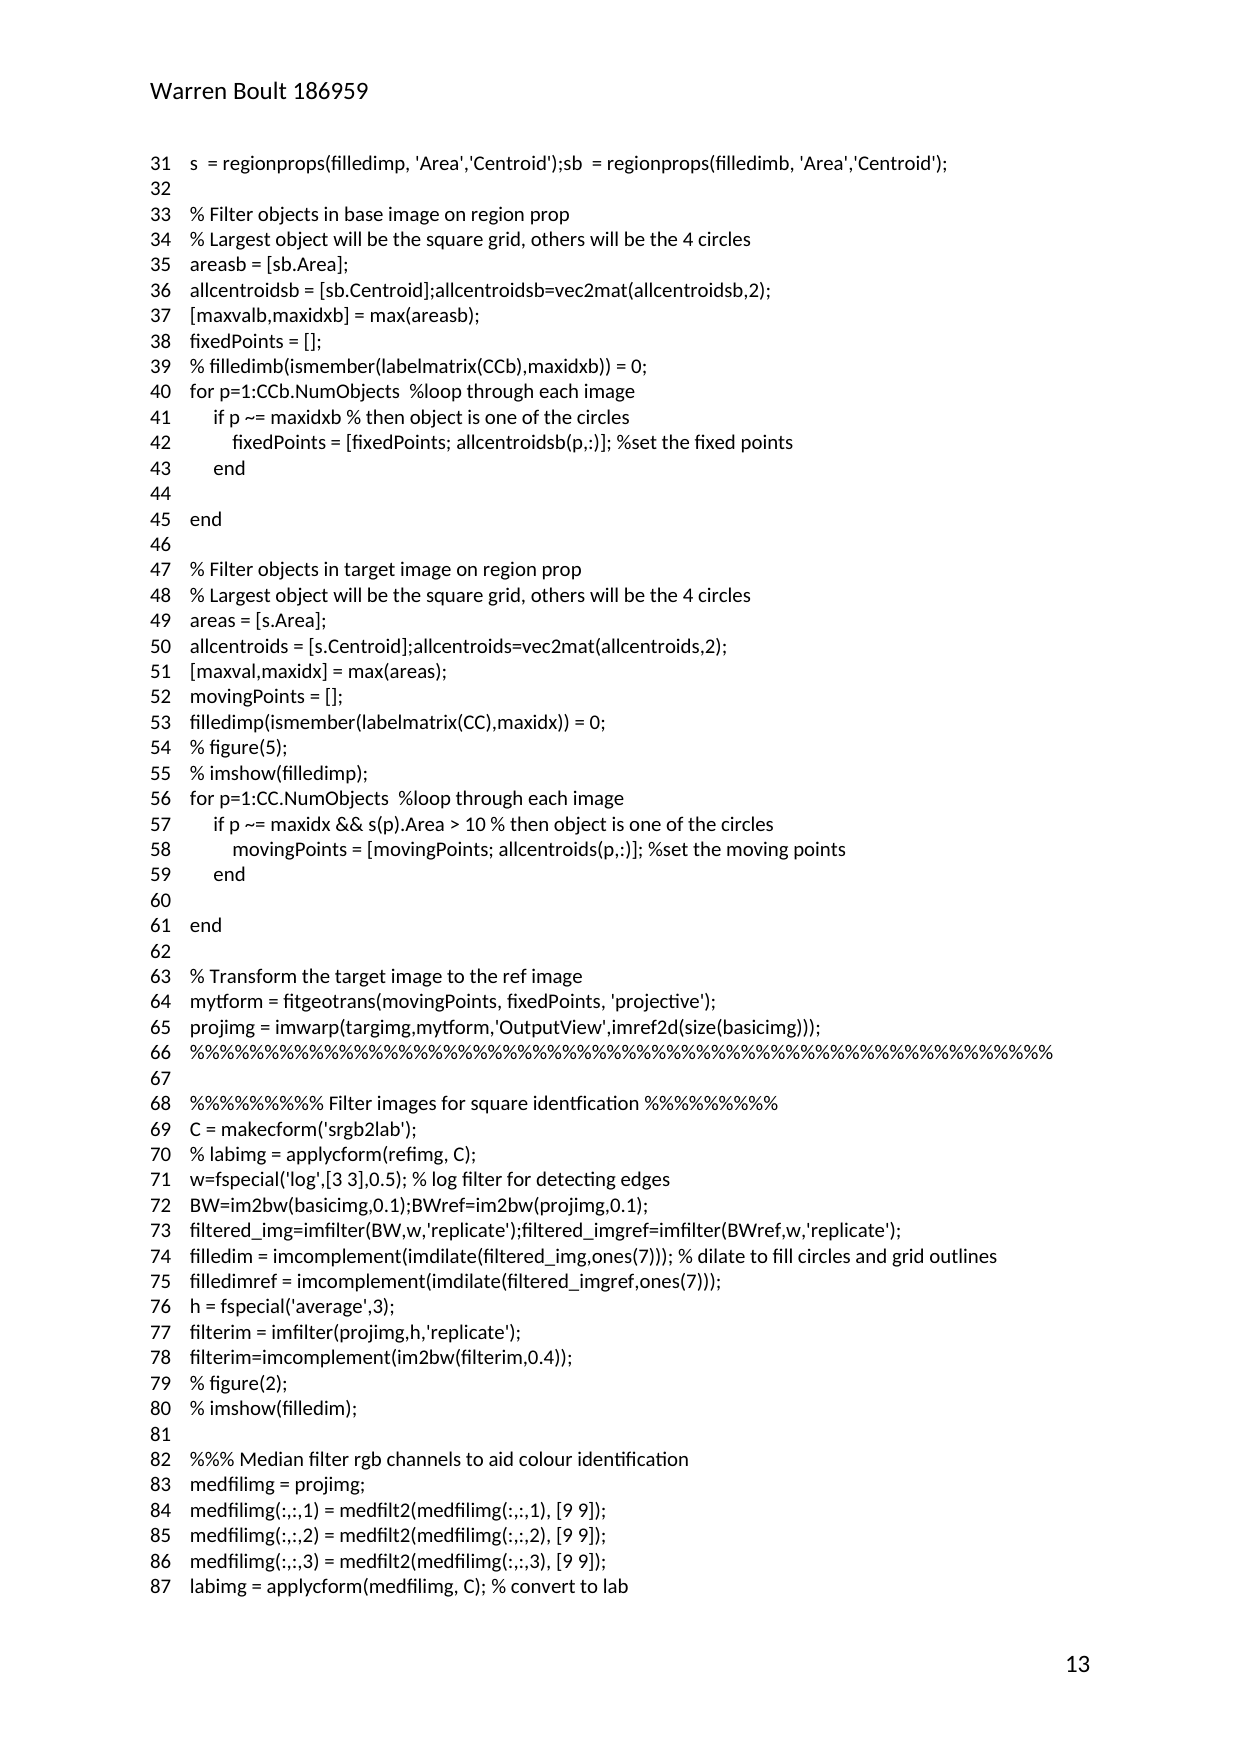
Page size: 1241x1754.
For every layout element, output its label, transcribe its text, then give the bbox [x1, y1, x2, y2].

text 57 if p ~= maxidx && s(p).Area > 10 % then object is one of the circles [150, 811, 1090, 836]
text 36 allcentroidsb = [sb.Centroid];allcentroidsb=vec2mat(allcentroidsb,2); [150, 277, 1090, 302]
text 46 [150, 531, 1090, 557]
text 62 [150, 938, 1090, 963]
text 54 % figure(5); [150, 734, 1090, 760]
text 34 % Largest object will be the square grid, others will be the 4 circles [150, 226, 1090, 252]
text 83 medfilimg = projimg; [150, 1472, 1090, 1497]
text 85 medfilimg(:,:,2) = medfilt2(medfilimg(:,:,2), [9 9]); [150, 1522, 1090, 1548]
text 80 % imshow(filledim); [150, 1395, 1090, 1421]
text 63 % Transform the target image to the ref image [150, 963, 1090, 989]
text 74 filledim = imcomplement(imdilate(filtered_img,ones(7))); % dilate to fill circles and grid outlines [150, 1243, 1090, 1268]
text 53 filledimp(ismember(labelmatrix(CC),maxidx)) = 0; [150, 709, 1090, 734]
text 66 %%%%%%%%%%%%%%%%%%%%%%%%%%%%%%%%%%%%%%%%%%%%%%%%%%%%%%%%%% [150, 1039, 1090, 1065]
text 86 medfilimg(:,:,3) = medfilt2(medfilimg(:,:,3), [9 9]); [150, 1548, 1090, 1573]
text 42 fixedPoints = [fixedPoints; allcentroidsb(p,:)]; %set the fixed points [150, 429, 1090, 455]
text 48 % Largest object will be the square grid, others will be the 4 circles [150, 582, 1090, 607]
text 68 %%%%%%%%% Filter images for square identfication %%%%%%%%% [150, 1090, 1090, 1116]
text 81 [150, 1421, 1090, 1446]
text 60 [150, 887, 1090, 912]
text 70 % labimg = applycform(refimg, C); [150, 1141, 1090, 1167]
text 78 filterim=imcomplement(im2bw(filterim,0.4)); [150, 1344, 1090, 1370]
text 61 end [150, 912, 1090, 938]
text 76 h = fspecial('average',3); [150, 1294, 1090, 1319]
text 84 medfilimg(:,:,1) = medfilt2(medfilimg(:,:,1), [9 9]); [150, 1497, 1090, 1522]
text 43 end [150, 455, 1090, 480]
text 87 labimg = applycform(medfilimg, C); % convert to lab [150, 1573, 1090, 1599]
text 73 filtered_img=imfilter(BW,w,'replicate');filtered_imgref=imfilter(BWref,w,'replicate'); [150, 1217, 1090, 1243]
text 55 % imshow(filledimp); [150, 760, 1090, 785]
text 59 end [150, 862, 1090, 887]
text 50 allcentroids = [s.Centroid];allcentroids=vec2mat(allcentroids,2); [150, 633, 1090, 658]
text 75 filledimref = imcomplement(imdilate(filtered_imgref,ones(7))); [150, 1268, 1090, 1294]
text 82 %%% Median filter rgb channels to aid colour identification [150, 1446, 1090, 1472]
text 35 areasb = [sb.Area]; [150, 252, 1090, 277]
text 47 % Filter objects in target image on region prop [150, 557, 1090, 582]
text 39 % filledimb(ismember(labelmatrix(CCb),maxidxb)) = 0; [150, 353, 1090, 379]
text 49 areas = [s.Area]; [150, 607, 1090, 633]
text 72 BW=im2bw(basicimg,0.1);BWref=im2bw(projimg,0.1); [150, 1192, 1090, 1217]
text 40 for p=1:CCb.NumObjects %loop through each image [150, 379, 1090, 404]
text 64 mytform = fitgeotrans(movingPoints, fixedPoints, 'projective'); [150, 989, 1090, 1014]
text 67 [150, 1065, 1090, 1090]
text 69 C = makecform('srgb2lab'); [150, 1116, 1090, 1141]
text 33 % Filter objects in base image on region prop [150, 201, 1090, 226]
text 37 [maxvalb,maxidxb] = max(areasb); [150, 302, 1090, 328]
text 56 for p=1:CC.NumObjects %loop through each image [150, 785, 1090, 811]
text 44 [150, 480, 1090, 506]
text 51 [maxval,maxidx] = max(areas); [150, 658, 1090, 684]
text 32 [150, 175, 1090, 201]
text 38 fixedPoints = []; [150, 328, 1090, 353]
text 65 projimg = imwarp(targimg,mytform,'OutputView',imref2d(size(basicimg))); [150, 1014, 1090, 1039]
text 41 if p ~= maxidxb % then object is one of the circles [150, 404, 1090, 429]
text 58 movingPoints = [movingPoints; allcentroids(p,:)]; %set the moving points [150, 836, 1090, 862]
text 31 s = regionprops(filledimp, 'Area','Centroid');sb = regionprops(filledimb, 'Area','Centroid'); [150, 150, 1090, 175]
text 52 movingPoints = []; [150, 684, 1090, 709]
text 45 end [150, 506, 1090, 531]
text 71 w=fspecial('log',[3 3],0.5); % log filter for detecting edges [150, 1167, 1090, 1192]
text 77 filterim = imfilter(projimg,h,'replicate'); [150, 1319, 1090, 1344]
text 79 % figure(2); [150, 1370, 1090, 1395]
